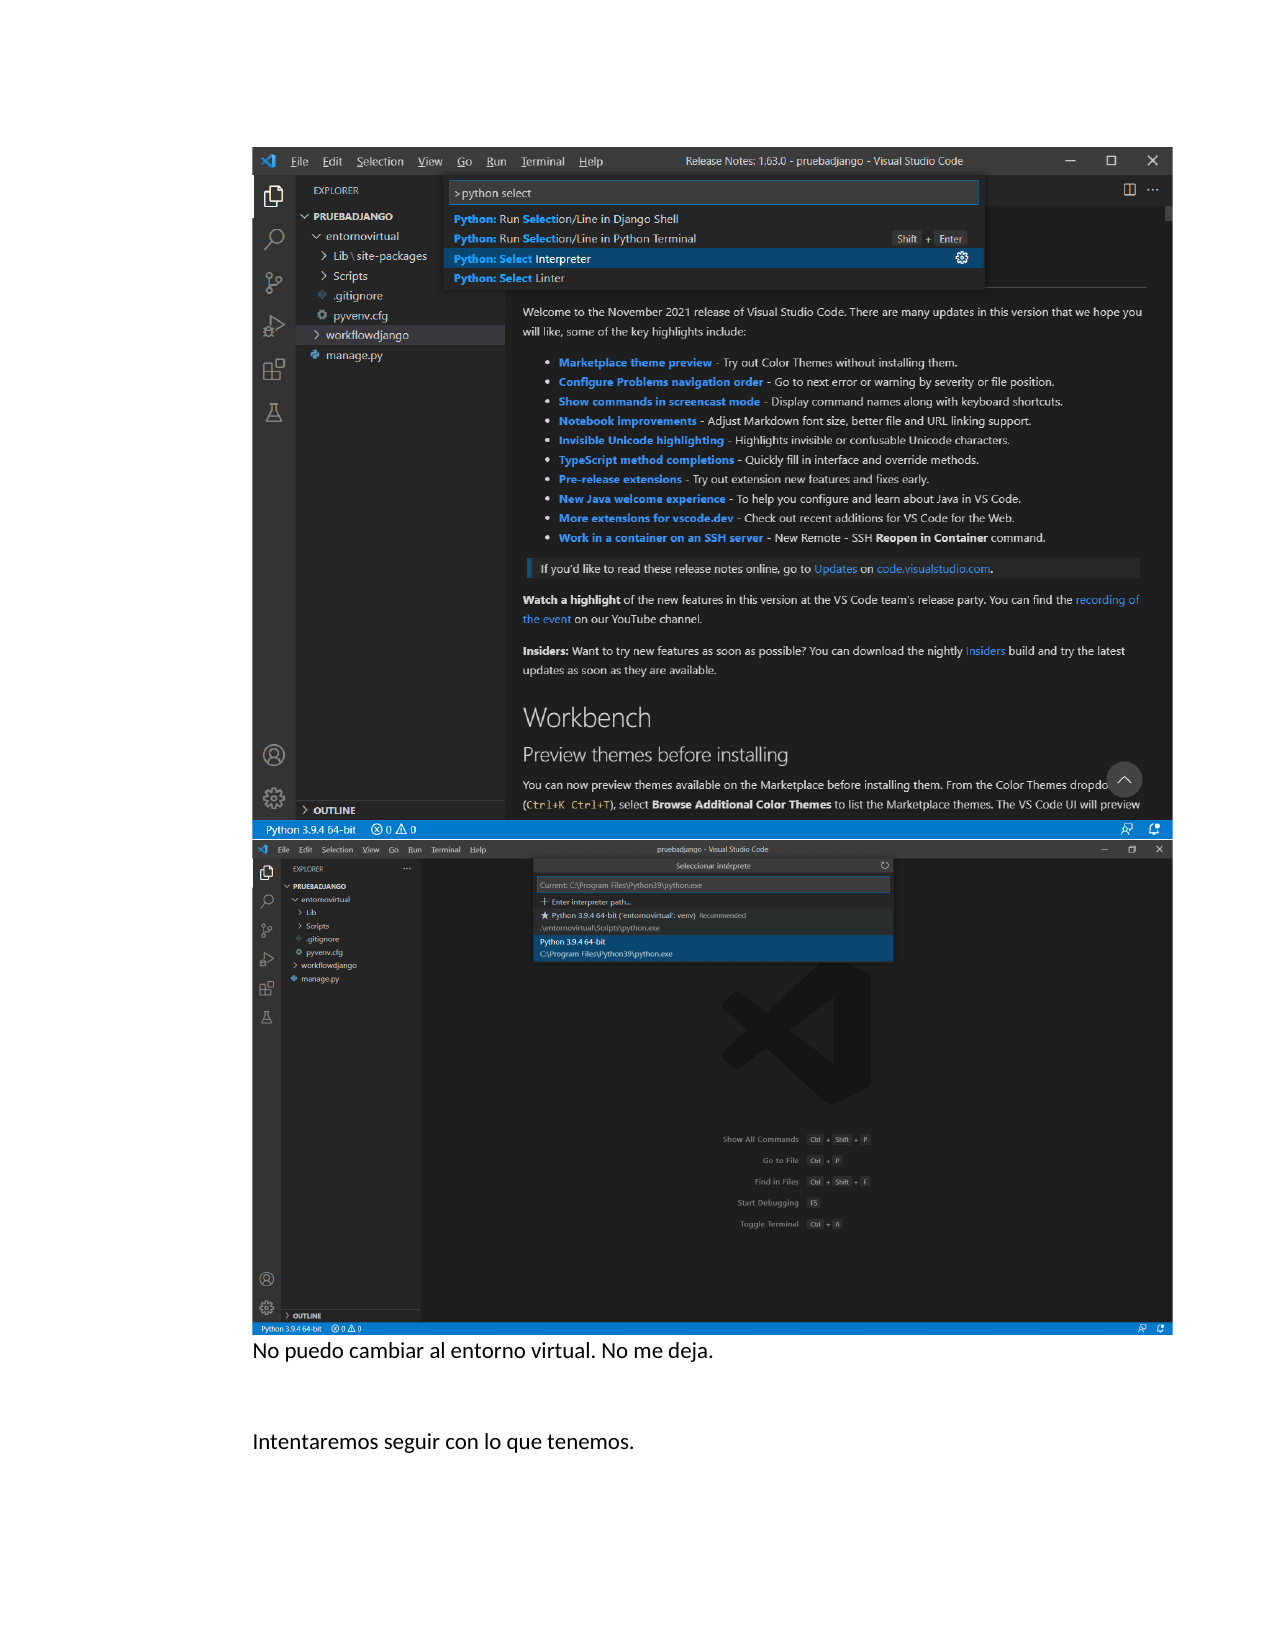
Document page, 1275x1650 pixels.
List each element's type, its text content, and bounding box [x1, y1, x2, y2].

picture [252, 840, 1173, 1335]
list Intentaremos seguir con lo que tenemos. [252, 1427, 1098, 1455]
picture [252, 147, 1173, 839]
list No puedo cambiar al entorno virtual. No me deja. [252, 1336, 1098, 1364]
